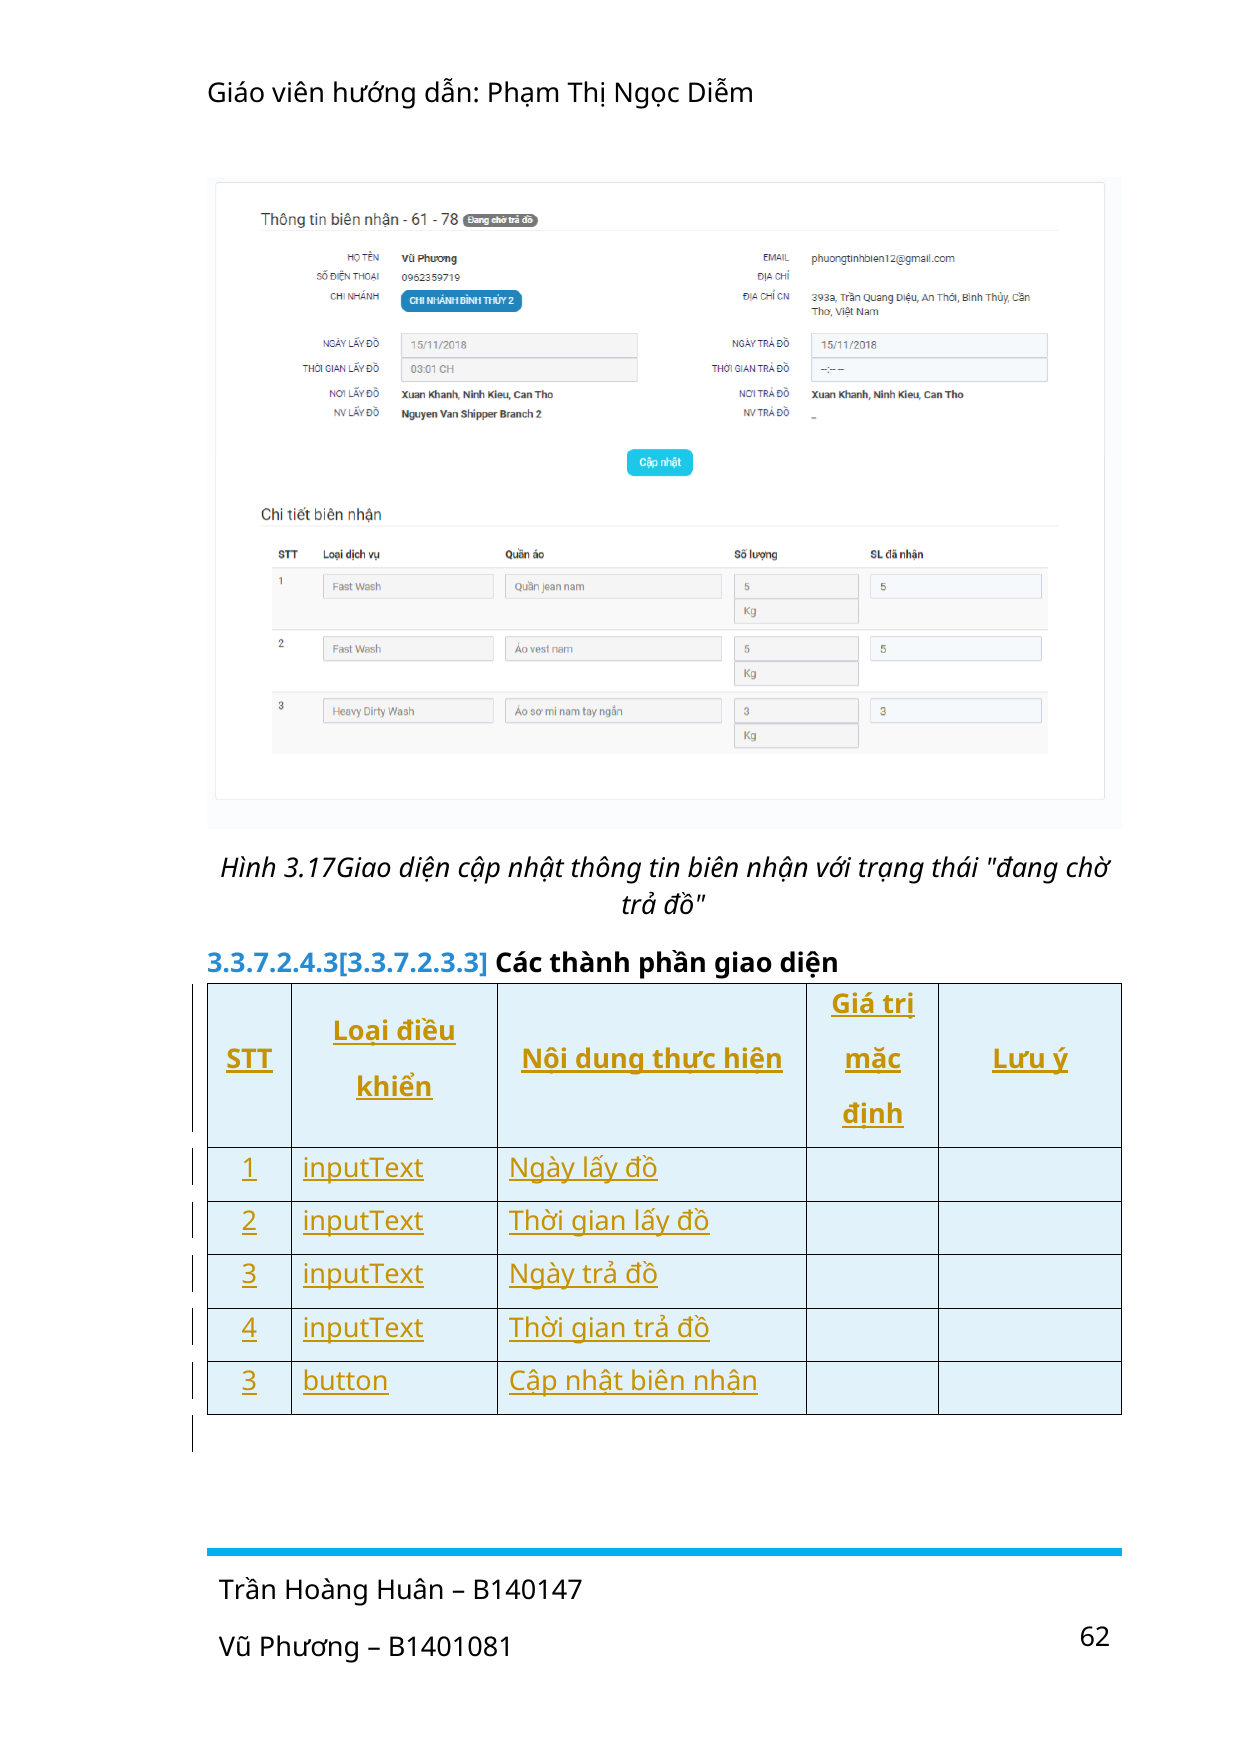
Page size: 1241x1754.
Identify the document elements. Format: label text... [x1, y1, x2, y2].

picture [206, 177, 1123, 829]
subtitle Các thành phần giao diện [207, 943, 1122, 980]
